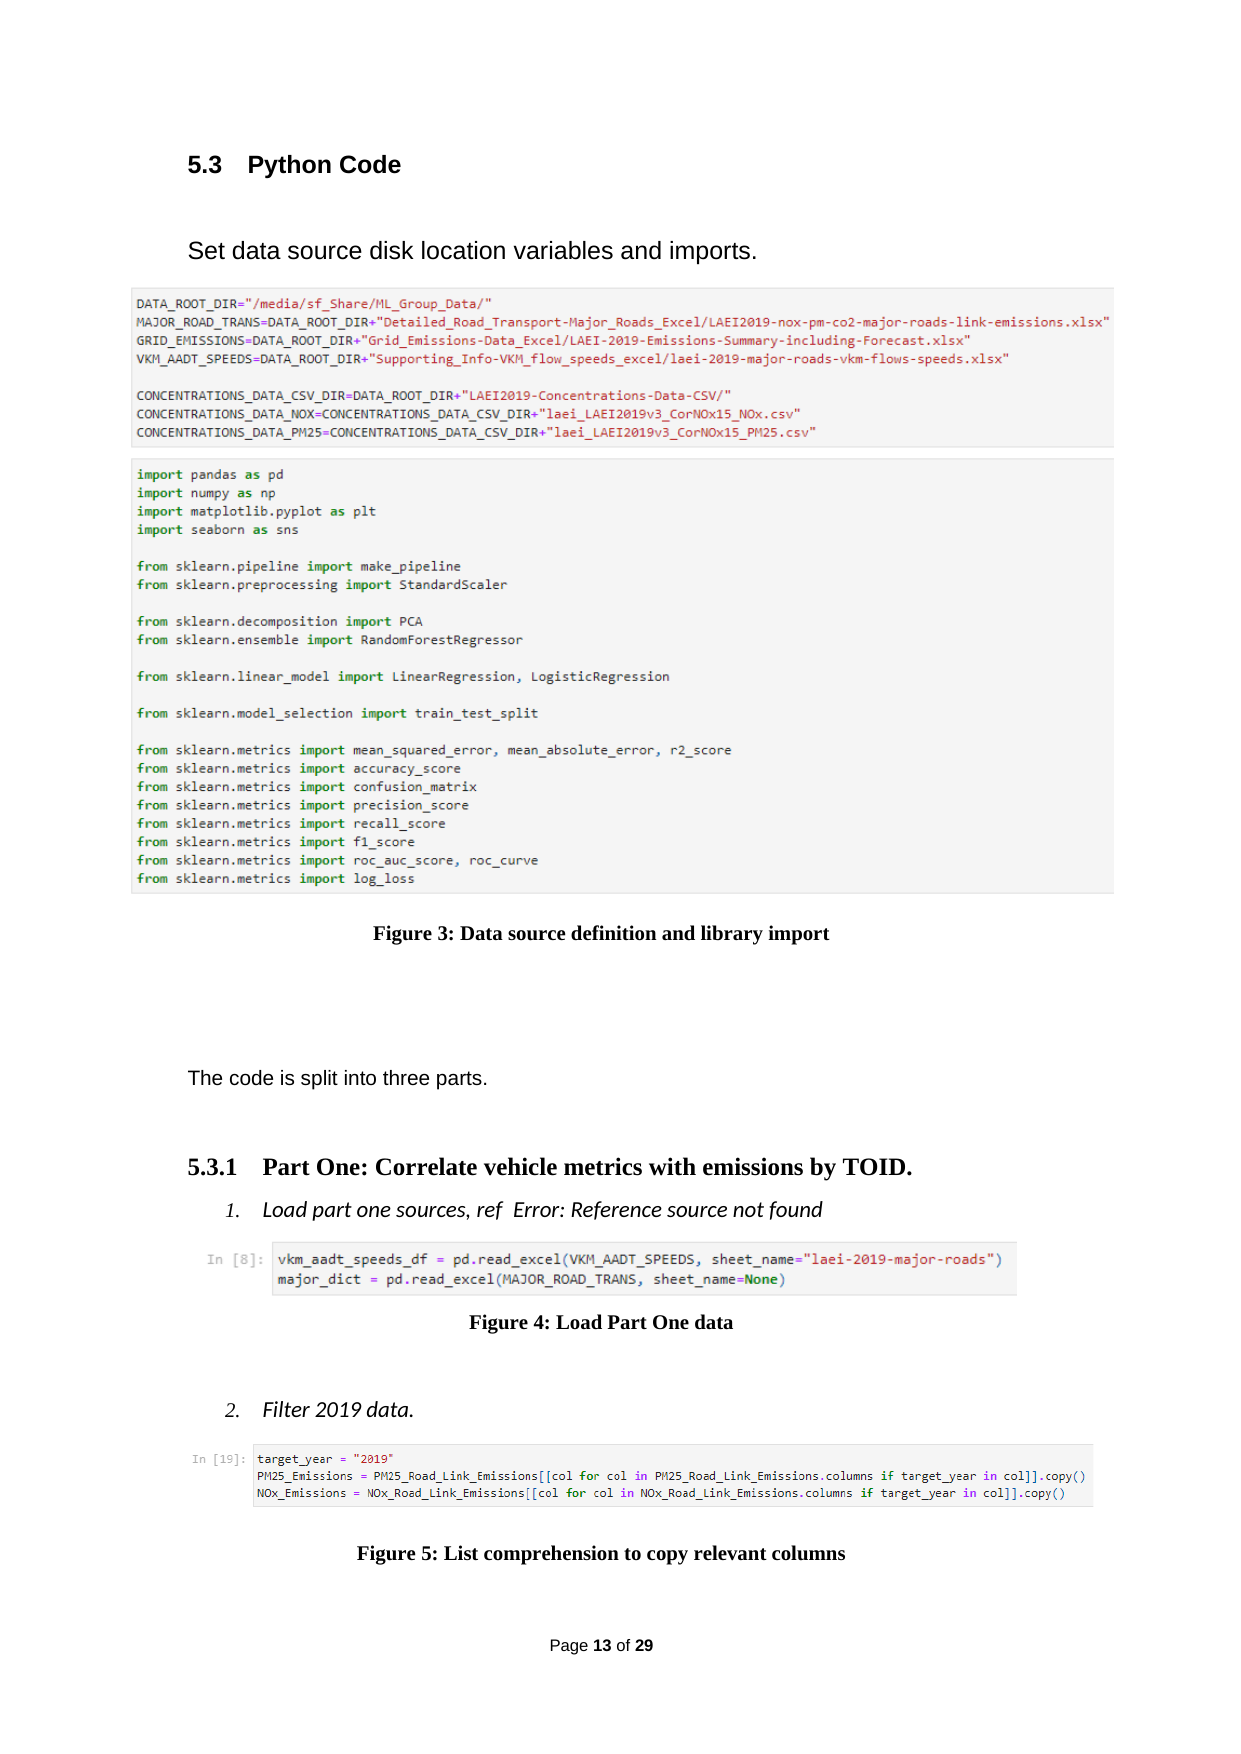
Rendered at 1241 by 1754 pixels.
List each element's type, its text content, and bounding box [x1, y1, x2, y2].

text Figure 5: List comprehension to copy relevant columns [187, 1541, 1015, 1565]
picture [128, 279, 1114, 897]
picture [187, 1437, 1094, 1511]
text Figure 4: Load Part One data [187, 1310, 1015, 1334]
text Figure 3: Data source definition and library import [187, 921, 1015, 945]
text Set data source disk location variables and imports. [187, 236, 1015, 265]
subtitle Python Code [187, 150, 1015, 179]
picture [187, 1236, 1017, 1298]
subtitle Part One: Correlate vehicle metrics with emissions by TOID. [187, 1152, 1015, 1181]
list Filter 2019 data. [225, 1395, 1015, 1423]
text The code is split into three parts. [187, 1066, 1015, 1090]
